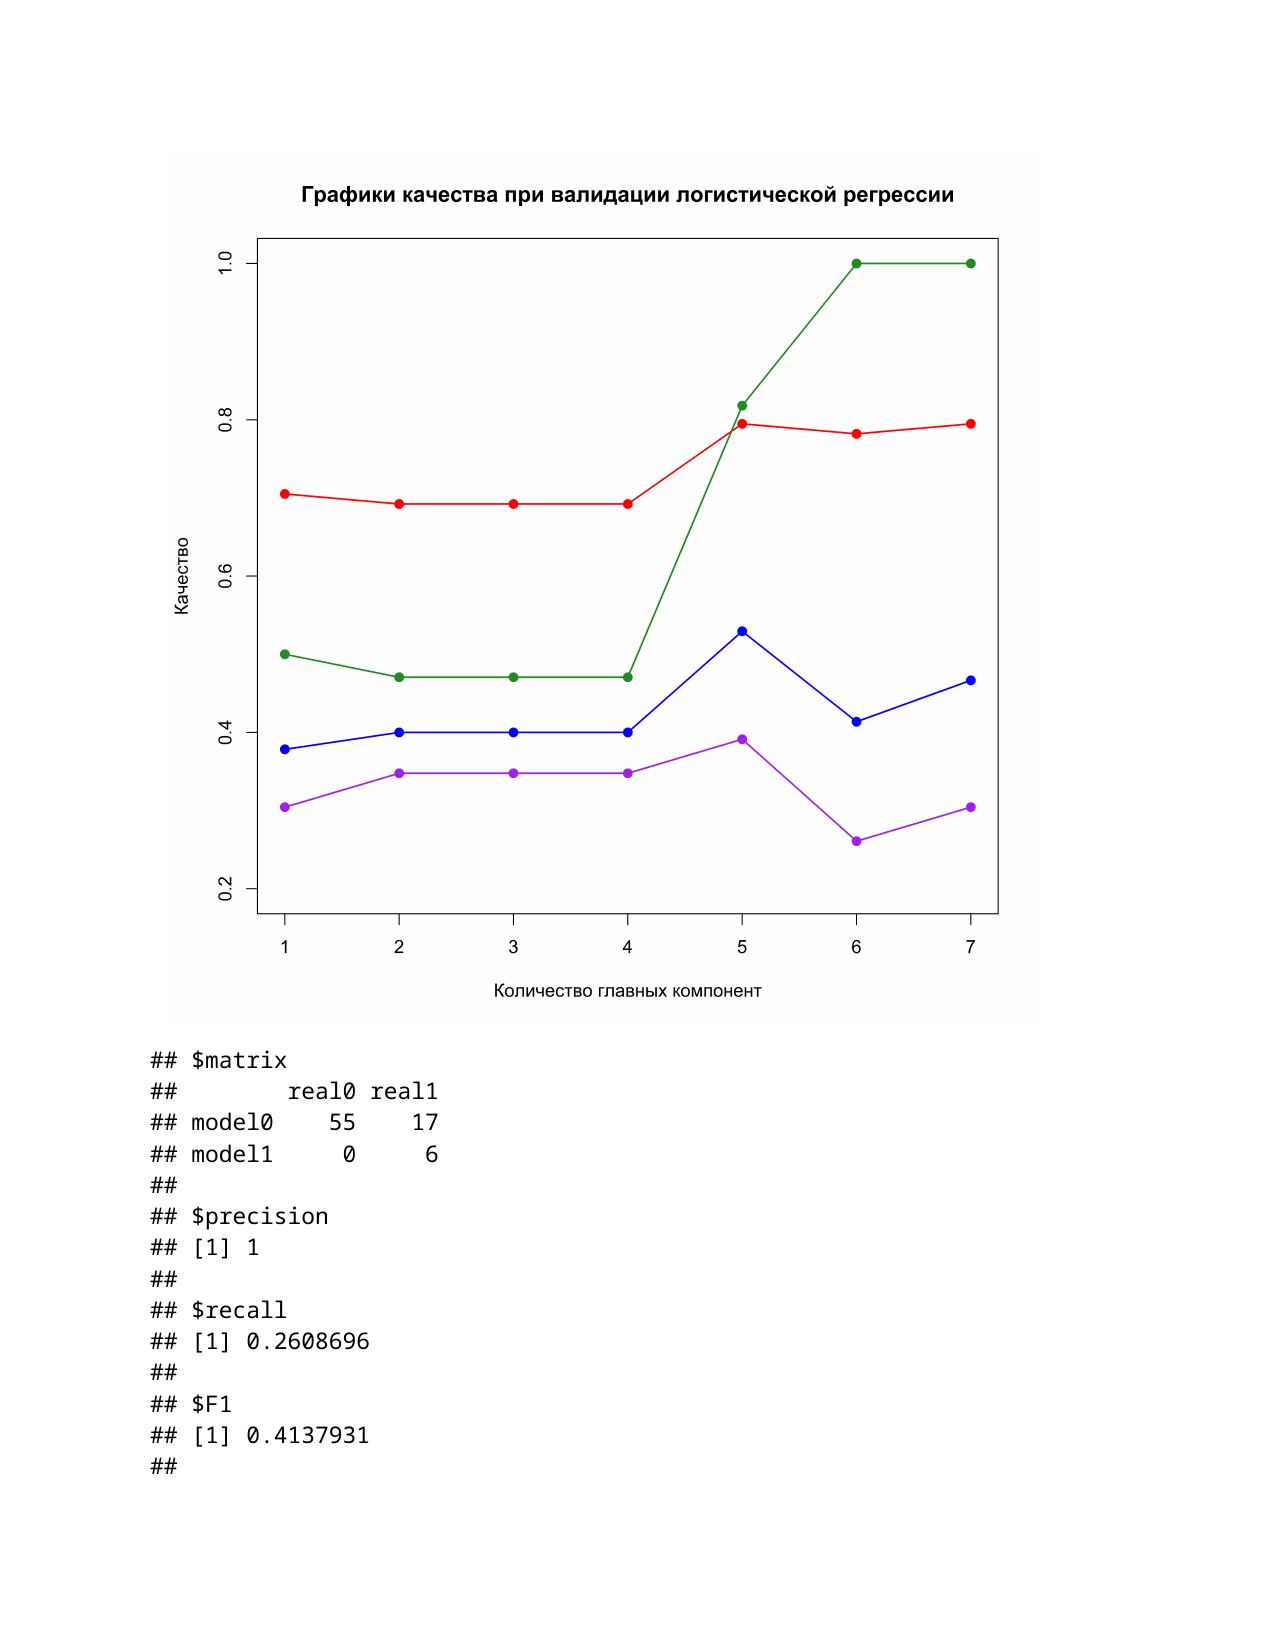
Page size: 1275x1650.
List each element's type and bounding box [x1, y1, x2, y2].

text [150, 1044, 1125, 1481]
picture [168, 150, 1044, 1025]
